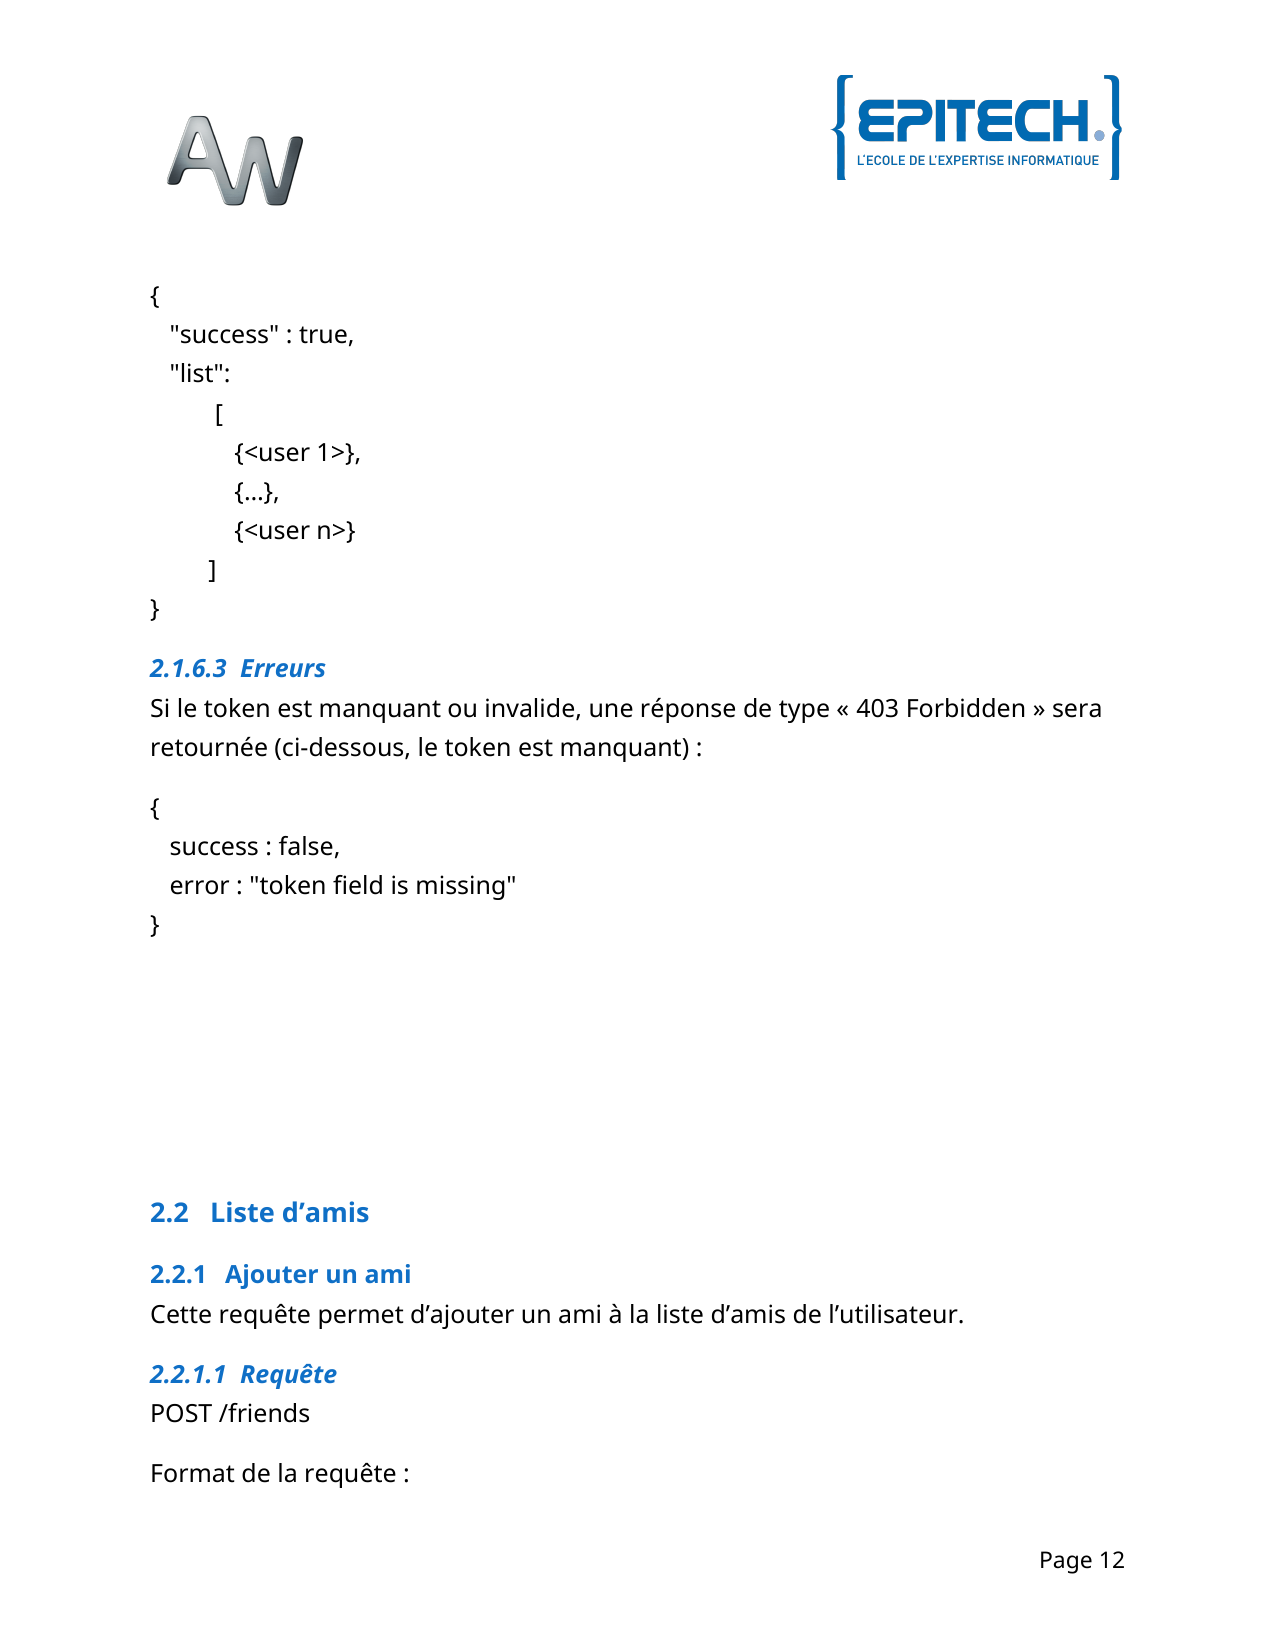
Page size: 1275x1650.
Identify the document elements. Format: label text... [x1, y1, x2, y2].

text Si le token est manquant ou invalide, une réponse de type « 403 Forbidden » sera retournée (ci-dessous, le token est manquant) : [150, 690, 1125, 763]
subtitle Erreurs [150, 651, 1125, 685]
text Cette requête permet d’ajouter un ami à la liste d’amis de l’utilisateur. [150, 1296, 1125, 1330]
subtitle Liste d’amis [150, 1194, 1125, 1231]
text { success : false, error : "token field is missing" } [150, 789, 1125, 941]
subtitle Requête [150, 1356, 1125, 1390]
text POST /friends [150, 1396, 1125, 1429]
subtitle Ajouter un ami [150, 1257, 1125, 1291]
subtitle { "success" : true, "list": [ {<user 1>}, {…}, {<user n>} ] } [150, 278, 1125, 625]
picture [150, 75, 322, 247]
text Format de la requête : [150, 1456, 1125, 1489]
picture [830, 75, 1122, 180]
